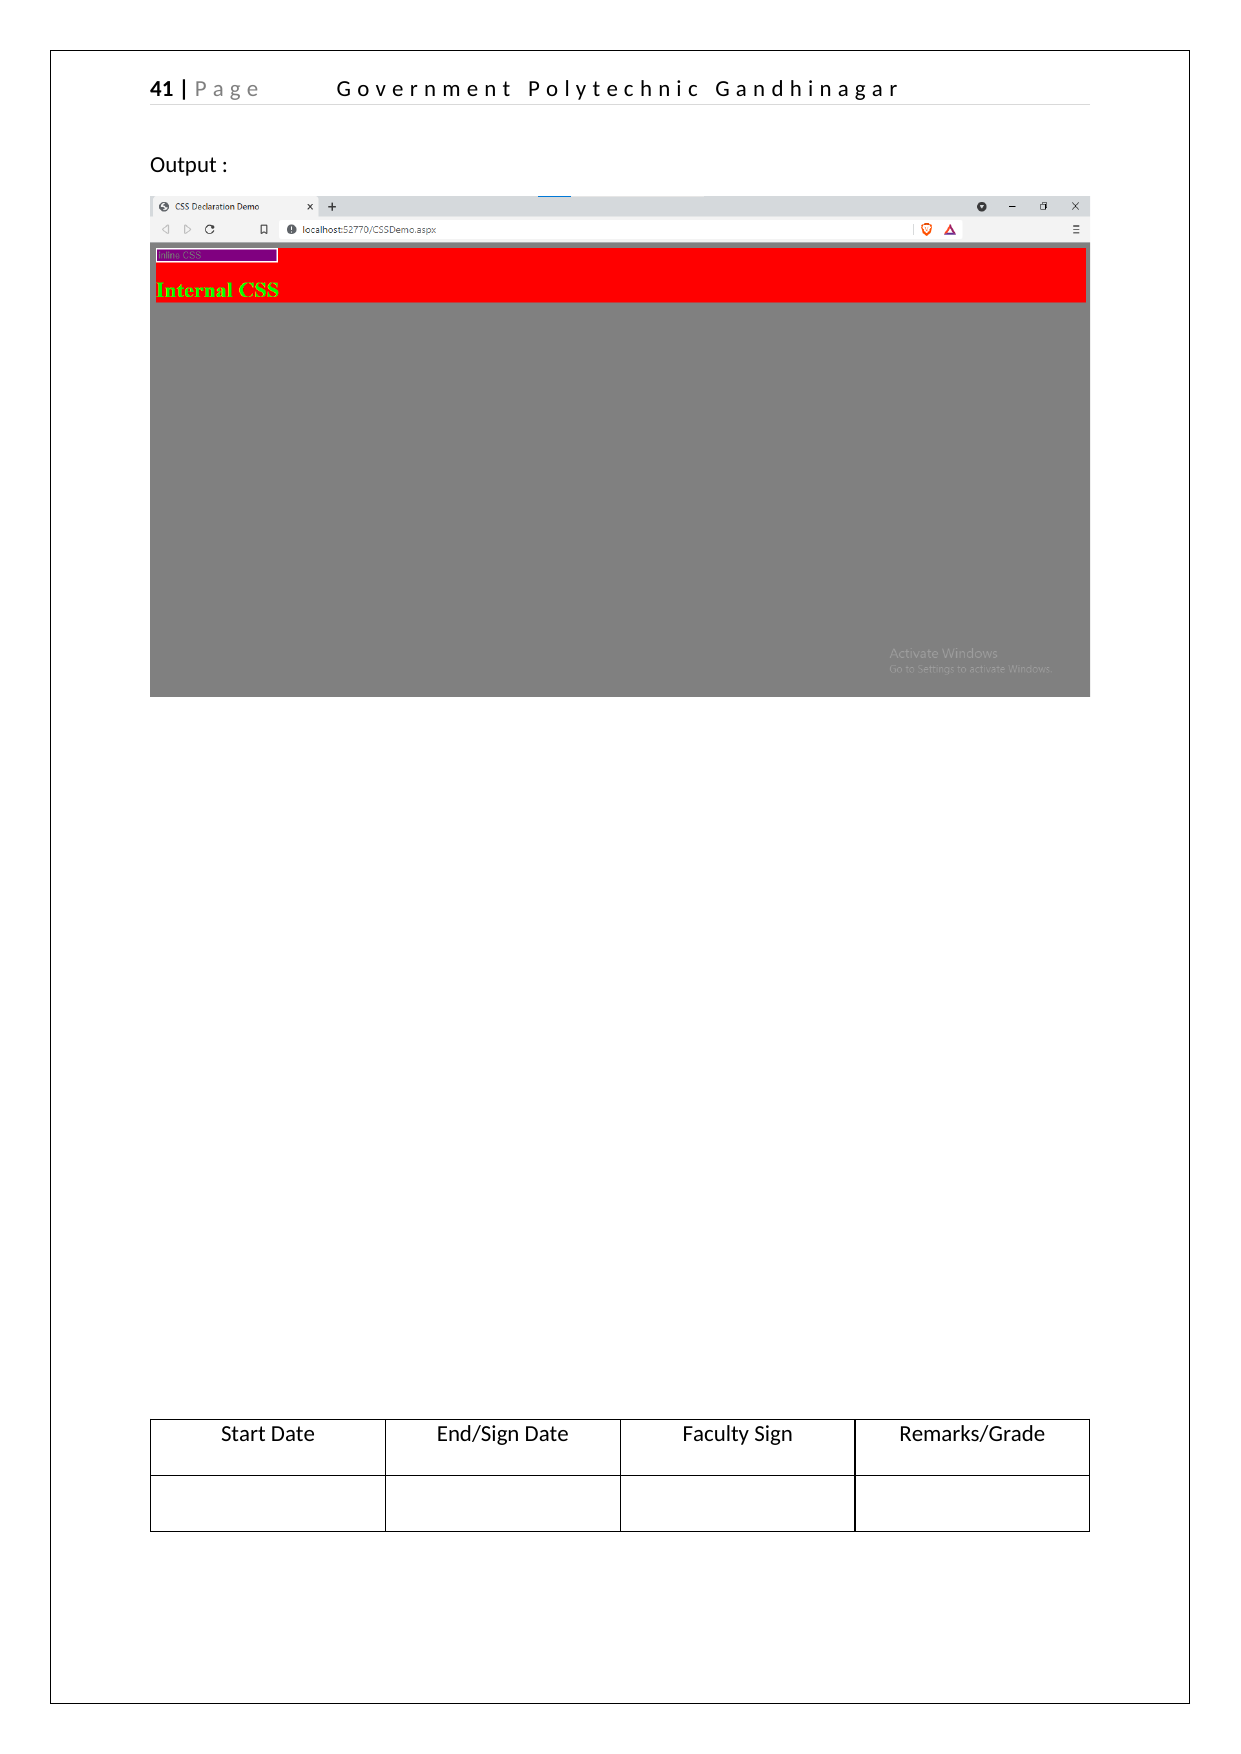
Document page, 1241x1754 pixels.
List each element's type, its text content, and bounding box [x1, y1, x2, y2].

table_header End/Sign Date [386, 1420, 620, 1474]
table_header Faculty Sign [621, 1420, 854, 1474]
picture [150, 196, 1091, 697]
table_cell [856, 1476, 1089, 1531]
table_cell [621, 1476, 854, 1531]
table_cell [151, 1476, 385, 1531]
table_header Remarks/Grade [856, 1420, 1089, 1474]
text Output : [150, 150, 1090, 178]
table_cell [386, 1476, 620, 1531]
table_header Start Date [151, 1420, 385, 1474]
